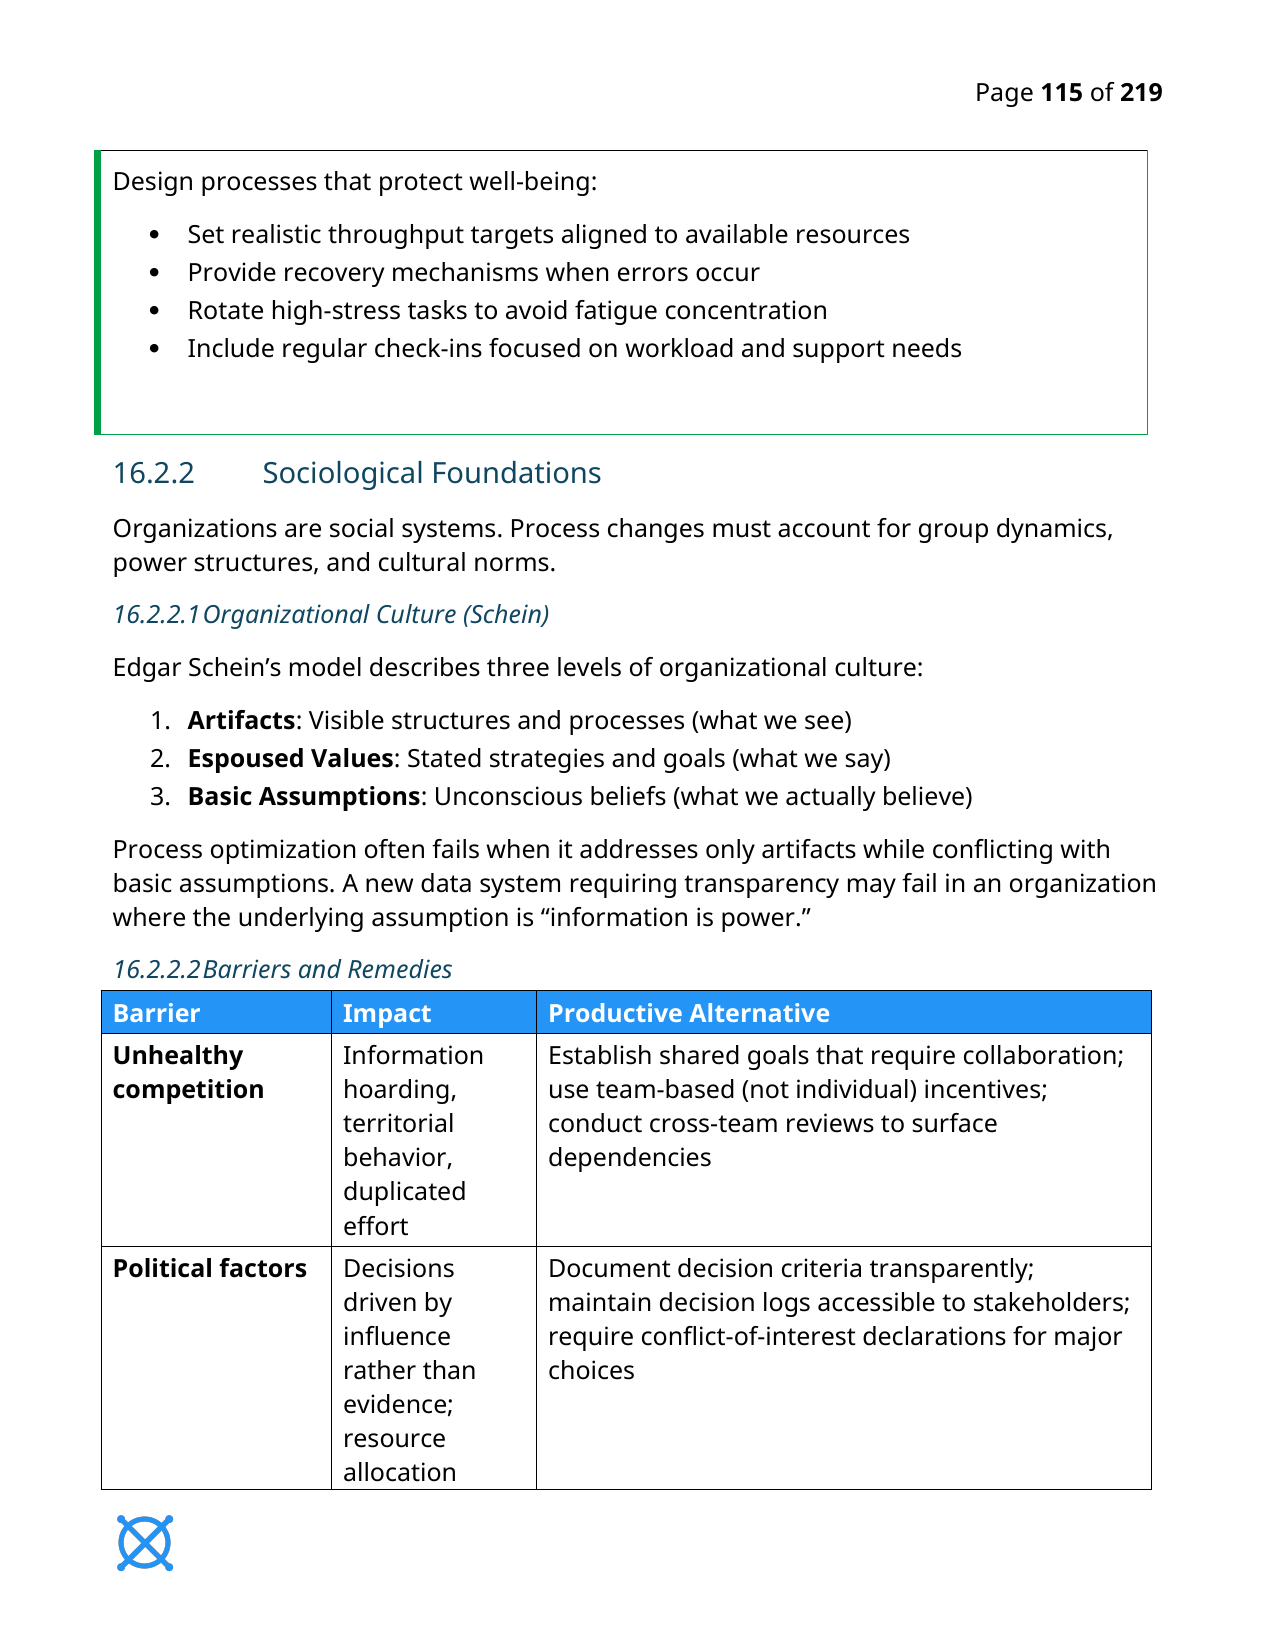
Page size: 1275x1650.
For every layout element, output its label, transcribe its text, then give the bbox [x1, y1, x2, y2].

subtitle Barriers and Remedies [112, 952, 1162, 986]
text Organizations are social systems. Process changes must account for group dynamics, power structures, and cultural norms. [112, 510, 1162, 578]
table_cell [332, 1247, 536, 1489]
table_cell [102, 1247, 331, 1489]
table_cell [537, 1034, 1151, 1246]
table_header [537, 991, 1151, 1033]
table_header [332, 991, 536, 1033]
list Espoused Values: Stated strategies and goals (what we say) [150, 741, 1162, 775]
text Process optimization often fails when it addresses only artifacts while conflicting with basic assumptions. A new data system requiring transparency may fail in an organization where the underlying assumption is “information is power.” [112, 831, 1162, 933]
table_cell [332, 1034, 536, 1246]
text Edgar Schein’s model describes three levels of organizational culture: [112, 650, 1162, 684]
list Artifacts: Visible structures and processes (what we see) [150, 703, 1162, 737]
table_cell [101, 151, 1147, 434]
subtitle Sociological Foundations [112, 452, 1162, 492]
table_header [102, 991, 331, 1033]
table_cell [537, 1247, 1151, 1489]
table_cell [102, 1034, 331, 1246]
subtitle Organizational Culture (Schein) [112, 597, 1162, 631]
list Basic Assumptions: Unconscious beliefs (what we actually believe) [150, 778, 1162, 812]
picture [112, 1511, 177, 1575]
